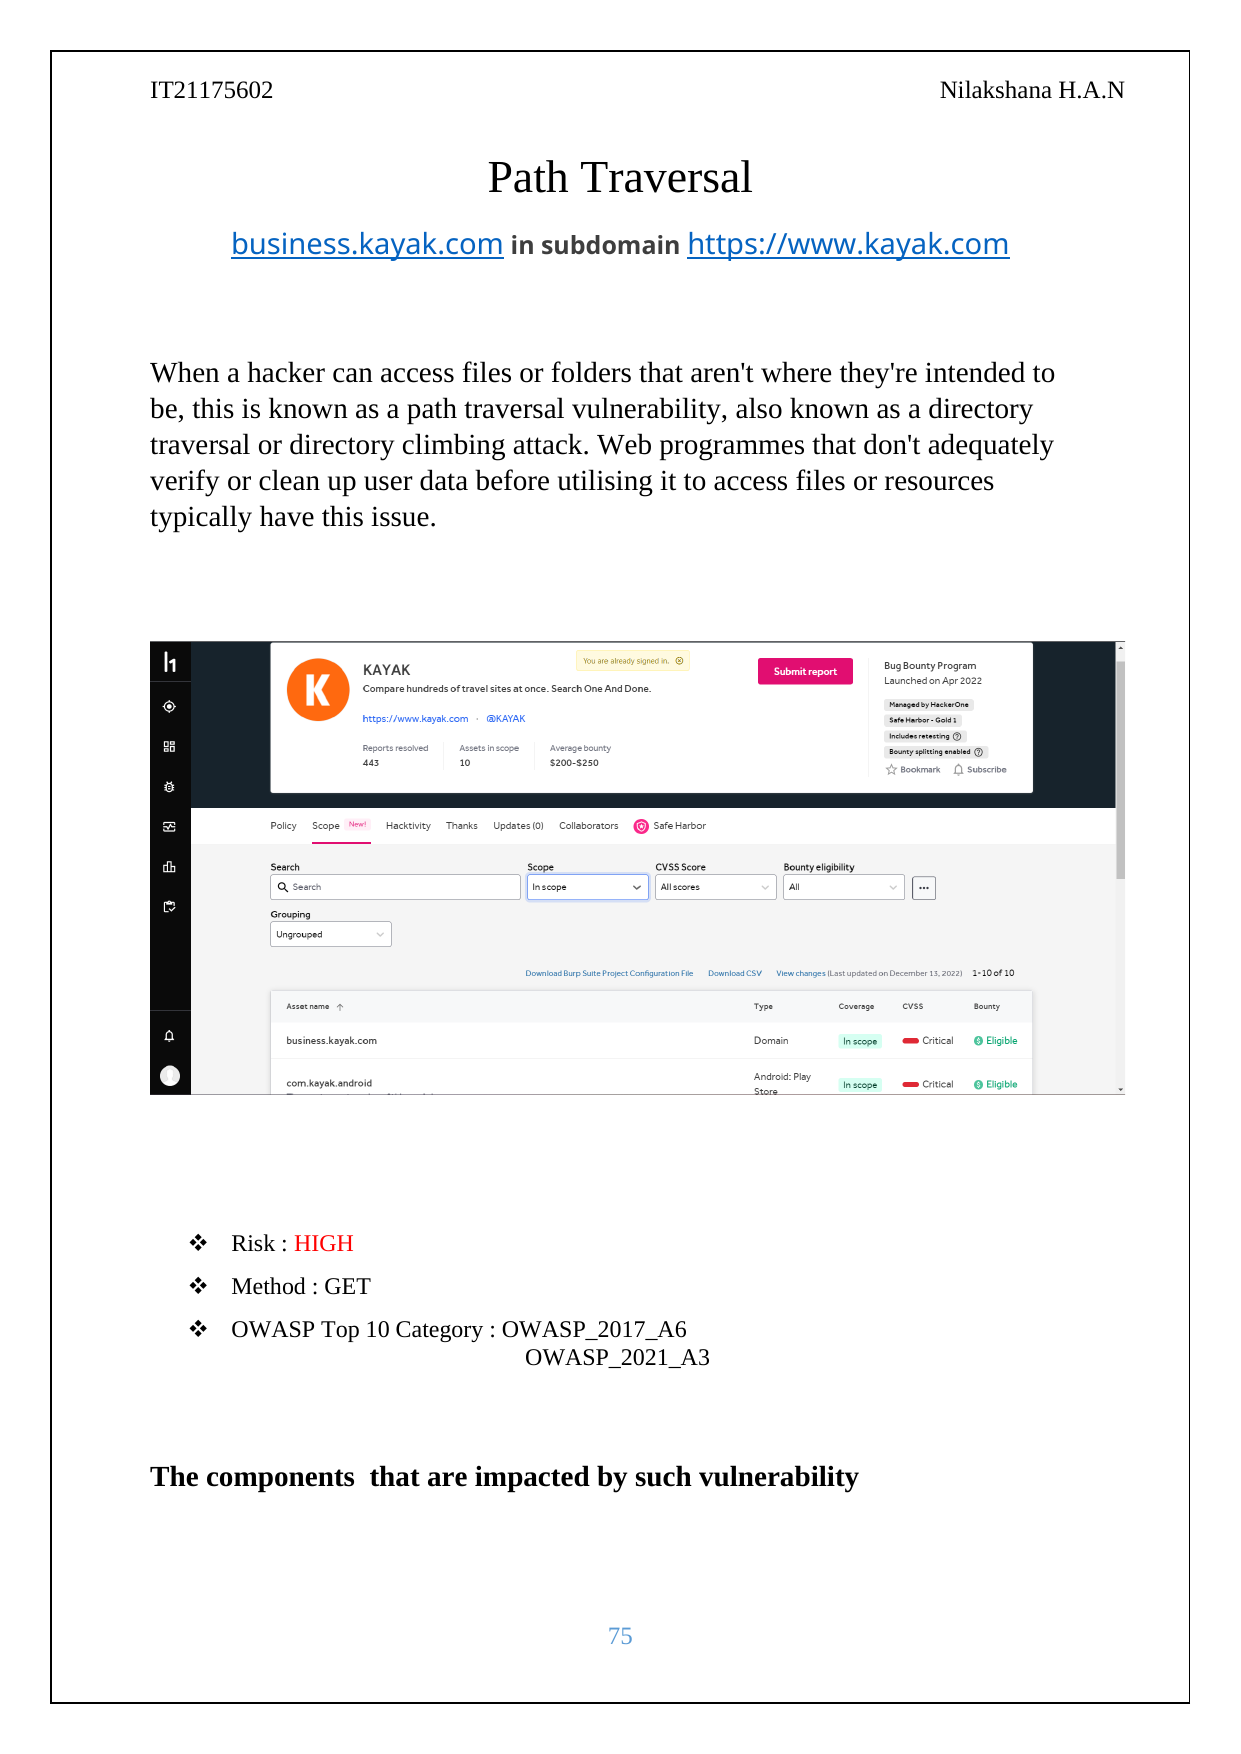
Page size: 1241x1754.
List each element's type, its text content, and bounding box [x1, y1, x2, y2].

text OWASP_2021_A3 [525, 1343, 1090, 1370]
text Path Traversal [150, 150, 1090, 203]
picture [150, 641, 1125, 1095]
text When a hacker can access files or folders that aren't where they're intended to be, this is known as a path traversal vulnerability, also known as a directory traversal or directory climbing attack. Web programmes that don't adequately verify or clean up user data before utilising it to access files or resources typically have this issue. [150, 355, 1090, 533]
text The components that are impacted by such vulnerability [150, 1459, 1090, 1493]
list Method : GET [187, 1272, 1090, 1299]
list Risk : HIGH [187, 1229, 1090, 1257]
list OWASP Top 10 Category : OWASP_2017_A6 [187, 1315, 1090, 1343]
text business.kayak.com in subdomain https://www.kayak.com [150, 223, 1090, 263]
